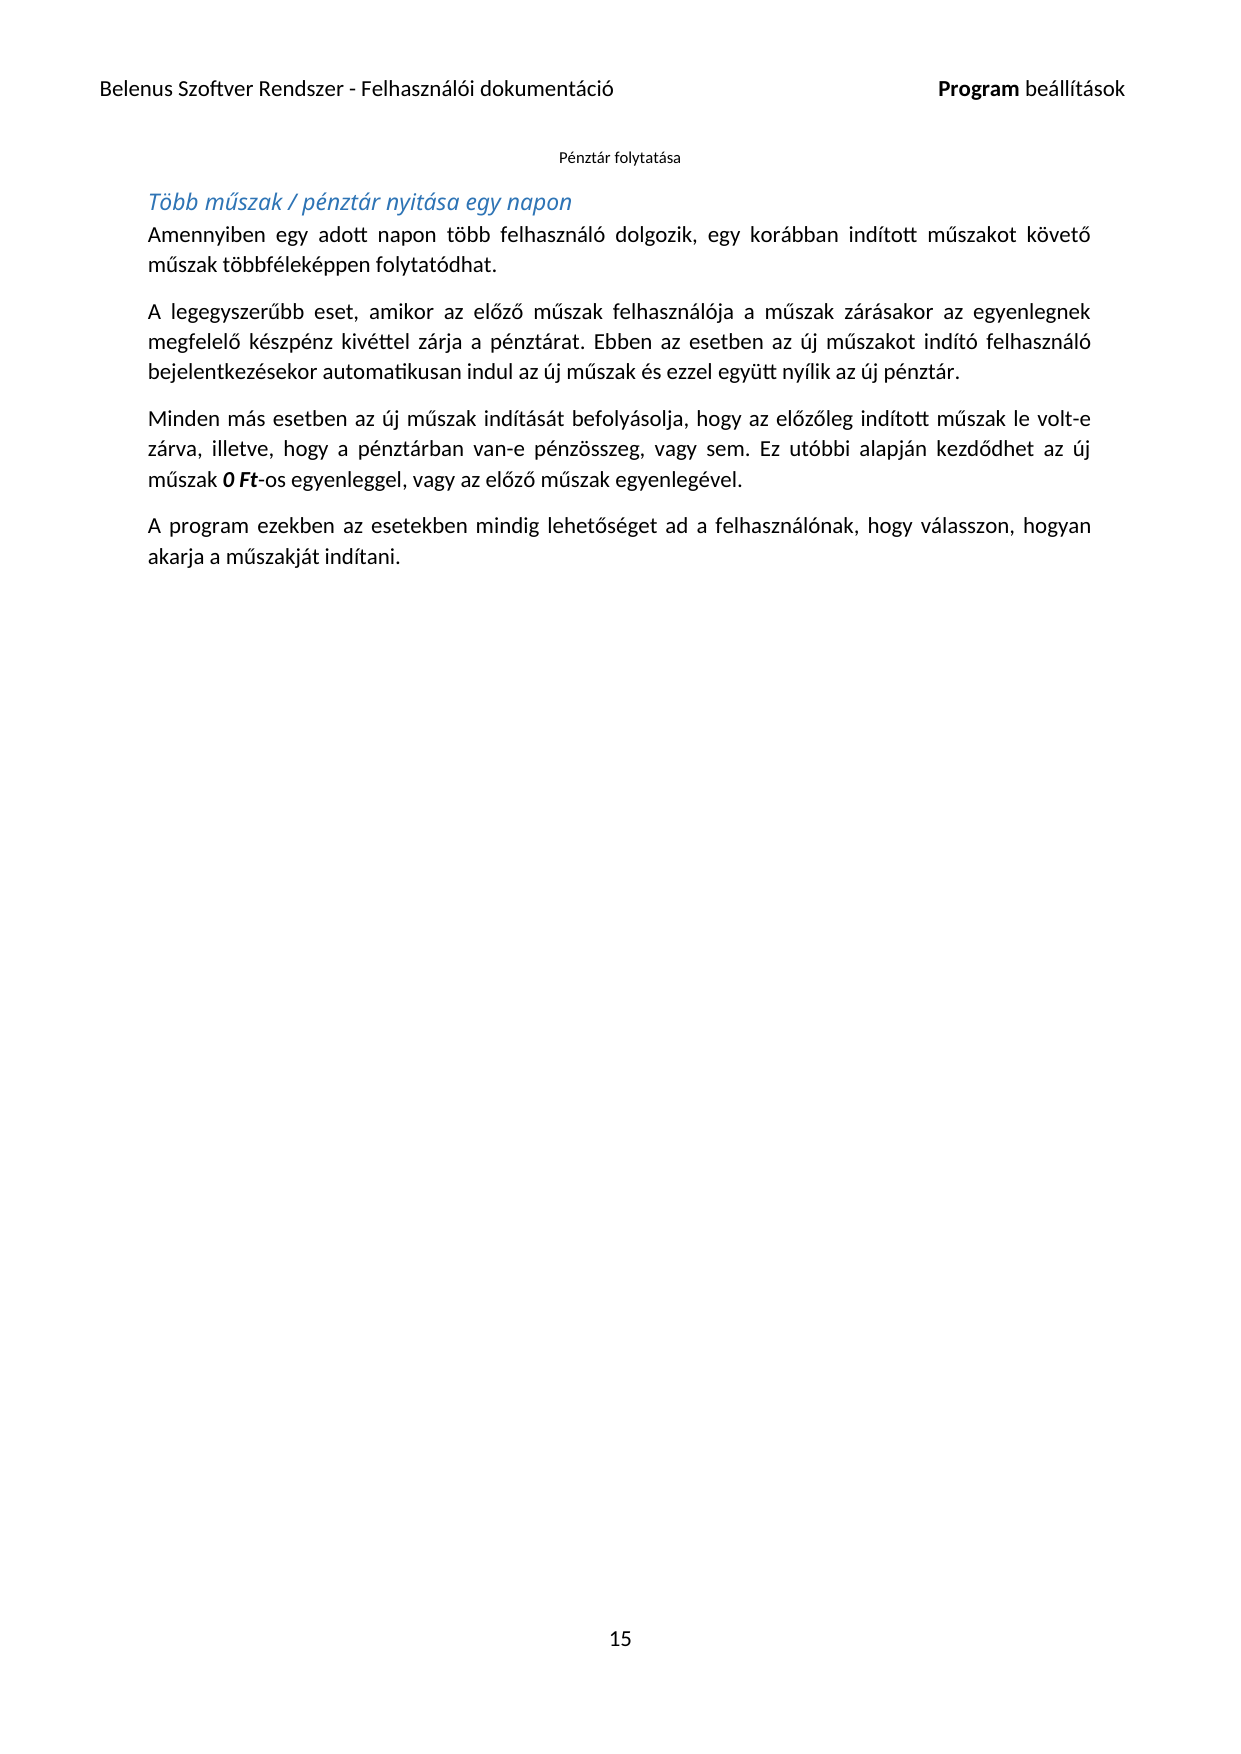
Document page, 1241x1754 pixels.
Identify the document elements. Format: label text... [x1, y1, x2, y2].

text Pénztár folytatása [148, 148, 1093, 168]
text Amennyiben egy adott napon több felhasználó dolgozik, egy korábban indított műszakot követő műszak többféleképpen folytatódhat. [148, 220, 1093, 278]
subtitle Több műszak / pénztár nyitása egy napon [148, 186, 1093, 217]
text Minden más esetben az új műszak indítását befolyásolja, hogy az előzőleg indított műszak le volt-e zárva, illetve, hogy a pénztárban van-e pénzösszeg, vagy sem. Ez utóbbi alapján kezdődhet az új műszak 0 Ft-os egyenleggel, vagy az előző műszak egyenlegével. [148, 404, 1093, 493]
text A program ezekben az esetekben mindig lehetőséget ad a felhasználónak, hogy válasszon, hogyan akarja a műszakját indítani. [148, 512, 1093, 570]
text A legegyszerűbb eset, amikor az előző műszak felhasználója a műszak zárásakor az egyenlegnek megfelelő készpénz kivéttel zárja a pénztárat. Ebben az esetben az új műszakot indító felhasználó bejelentkezésekor automatikusan indul az új műszak és ezzel együtt nyílik az új pénztár. [148, 297, 1093, 385]
